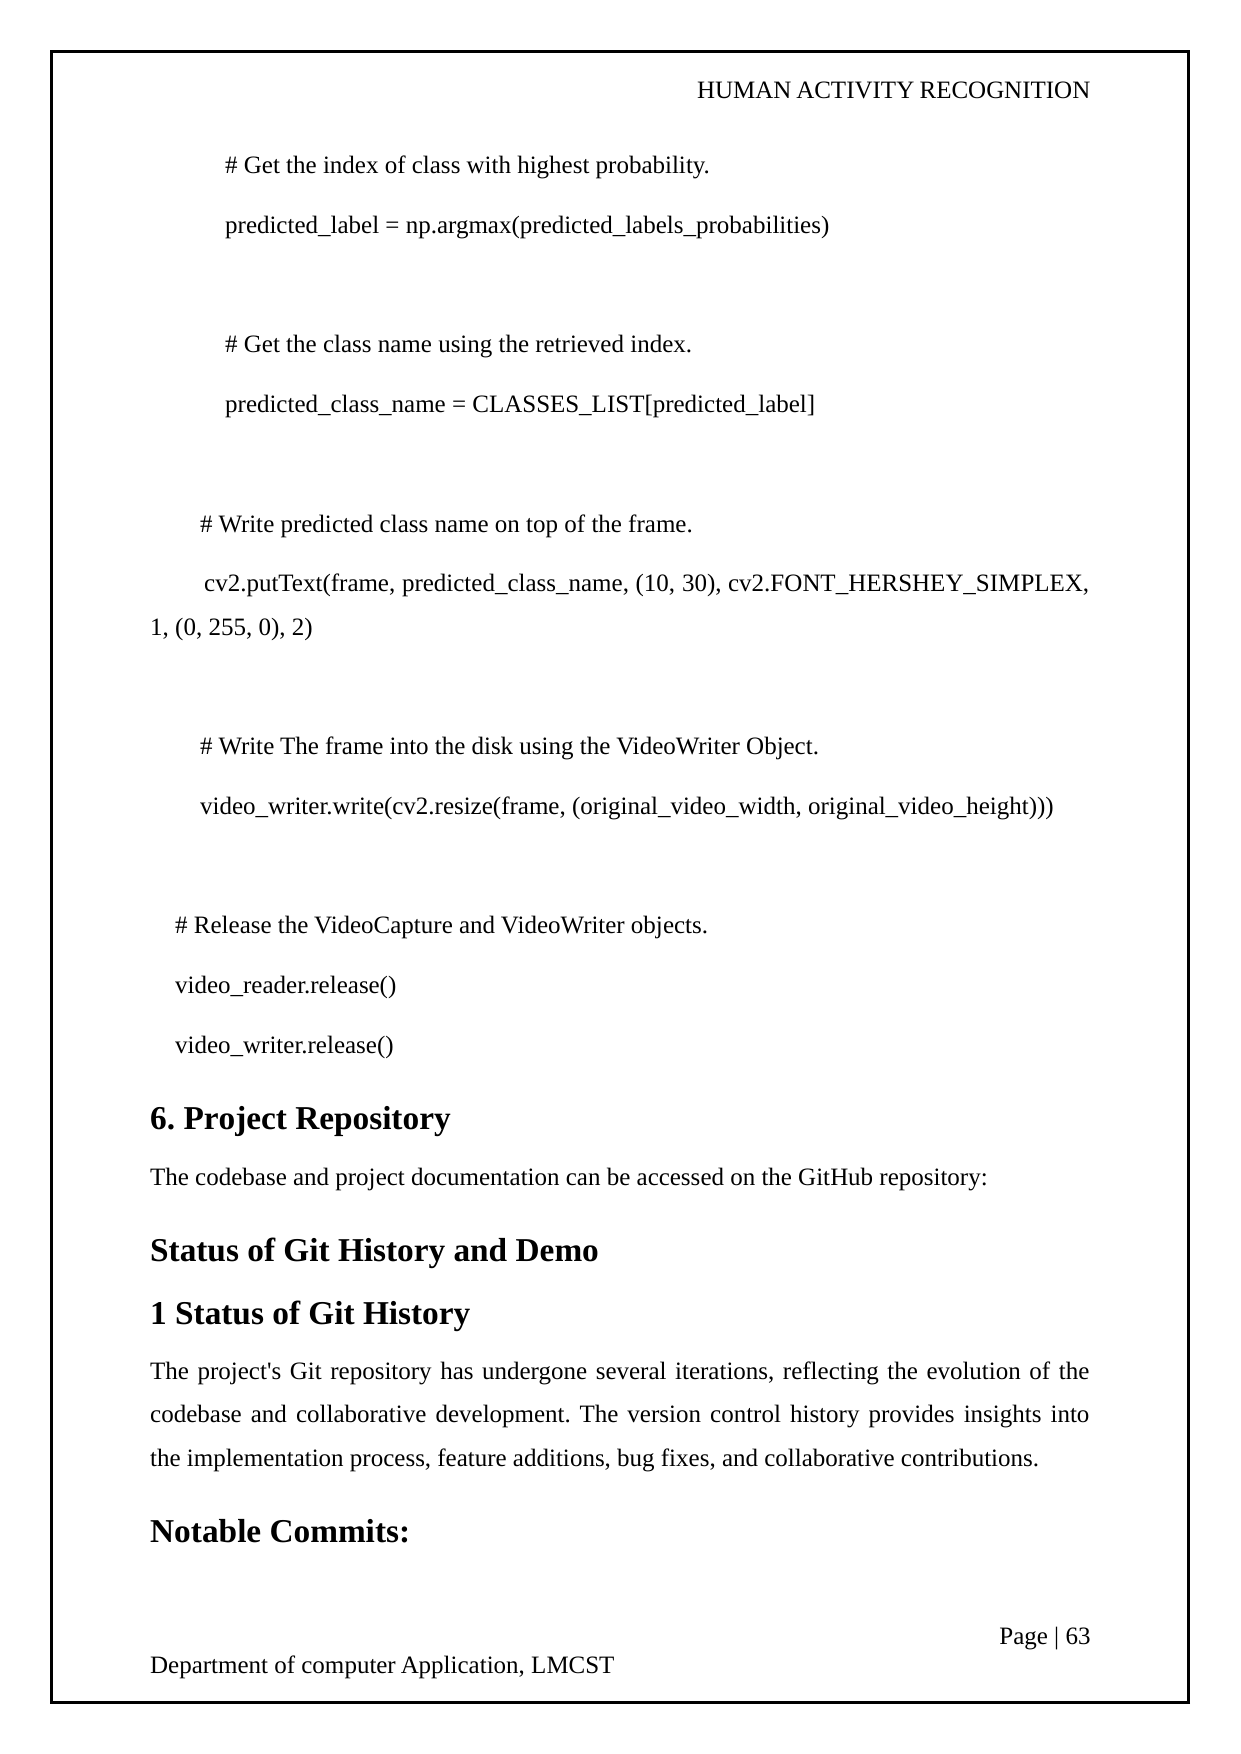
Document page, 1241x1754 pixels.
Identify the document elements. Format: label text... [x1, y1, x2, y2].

text cv2.putText(frame, predicted_class_name, (10, 30), cv2.FONT_HERSHEY_SIMPLEX, 1, (0, 255, 0), 2) [150, 568, 1090, 640]
text The project's Git repository has undergone several iterations, reflecting the evolution of the codebase and collaborative development. The version control history provides insights into the implementation process, feature additions, bug fixes, and collaborative contributions. [150, 1356, 1090, 1471]
text # Get the class name using the retrieved index. [150, 329, 1090, 358]
text # Write The frame into the disk using the VideoWriter Object. [150, 731, 1090, 760]
text # Get the index of class with highest probability. [150, 150, 1090, 179]
subtitle 6. Project Repository [150, 1098, 913, 1137]
text The codebase and project documentation can be accessed on the GitHub repository: [150, 1162, 1090, 1190]
text video_writer.release() [150, 1030, 1090, 1059]
text # Release the VideoCapture and VideoWriter objects. [150, 911, 1090, 939]
subtitle Notable Commits: [150, 1511, 913, 1549]
text predicted_label = np.argmax(predicted_labels_probabilities) [150, 210, 1090, 238]
text predicted_class_name = CLASSES_LIST[predicted_label] [150, 389, 1090, 418]
subtitle 1 Status of Git History [150, 1293, 913, 1331]
subtitle Status of Git History and Demo [150, 1230, 913, 1268]
text video_writer.write(cv2.resize(frame, (original_video_width, original_video_height))) [150, 791, 1090, 820]
text video_reader.release() [150, 970, 1090, 999]
text # Write predicted class name on top of the frame. [150, 509, 1090, 537]
